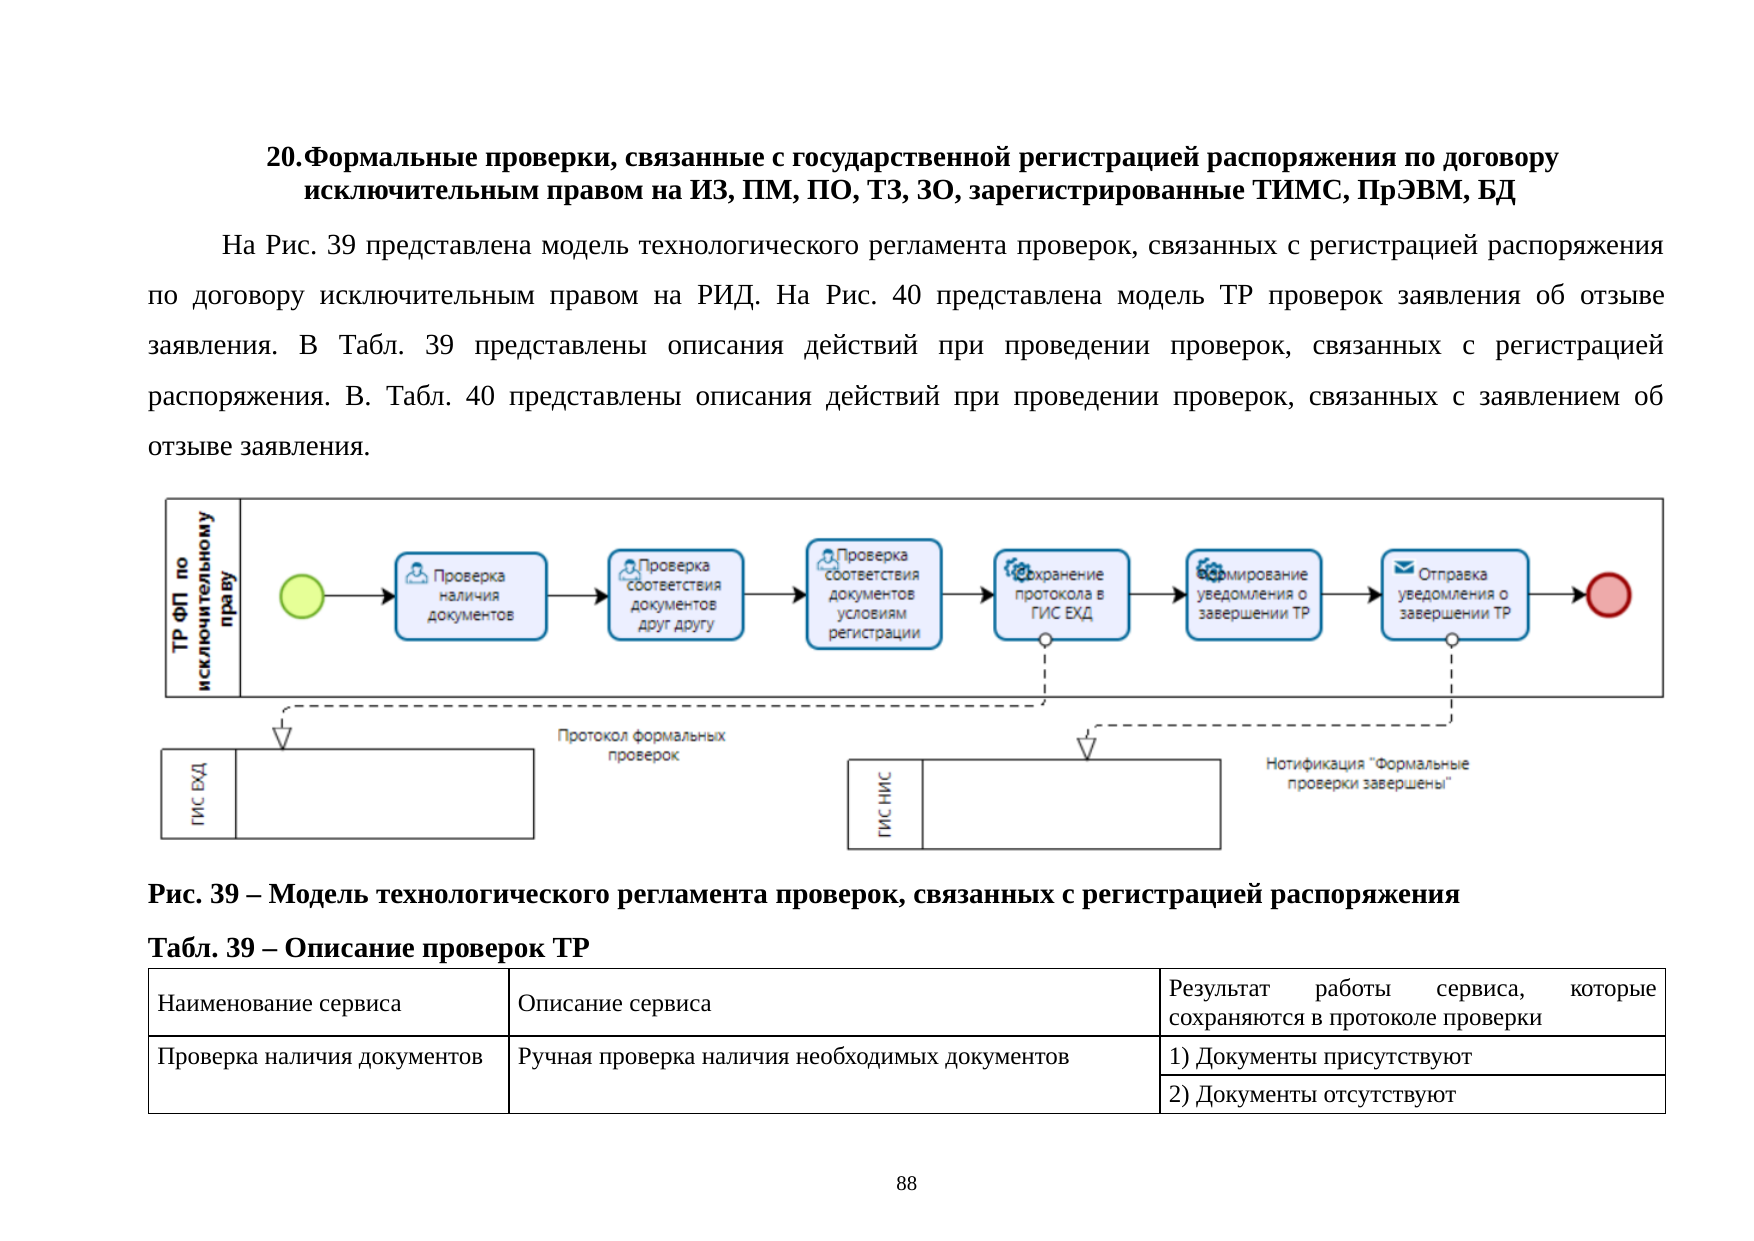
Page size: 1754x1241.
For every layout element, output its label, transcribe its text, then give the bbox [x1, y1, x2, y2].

table_header Наименование сервиса [149, 969, 508, 1035]
table_header Описание сервиса [510, 969, 1159, 1035]
picture [147, 482, 1725, 872]
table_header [1161, 969, 1665, 1035]
text Рис. 39 – Модель технологического регламента проверок, связанных с регистрацией распоряжения [148, 876, 1665, 910]
text Табл. 39 – Описание проверок ТР [148, 931, 1665, 964]
table_cell Проверка наличия документов [149, 1037, 508, 1112]
table_cell 2) Документы отсутствуют [1161, 1076, 1665, 1112]
list Формальные проверки, связанные с государственной регистрацией распоряжения по договору исключительным правом на ИЗ, ПМ, ПО, ТЗ, ЗО, зарегистрированные ТИМС, ПрЭВМ, БД [266, 139, 1665, 206]
table_cell Ручная проверка наличия необходимых документов [510, 1037, 1159, 1112]
table_cell 1) Документы присутствуют [1161, 1037, 1665, 1074]
text На Рис. 39 представлена модель технологического регламента проверок, связанных с регистрацией распоряжения по договору исключительным правом на РИД. На Рис. 40 представлена модель ТР проверок заявления об отзыве заявления. В Табл. 39 представлены описания действий при проведении проверок, связанных с регистрацией распоряжения. В. Табл. 40 представлены описания действий при проведении проверок, связанных с заявлением об отзыве заявления. [148, 227, 1665, 462]
